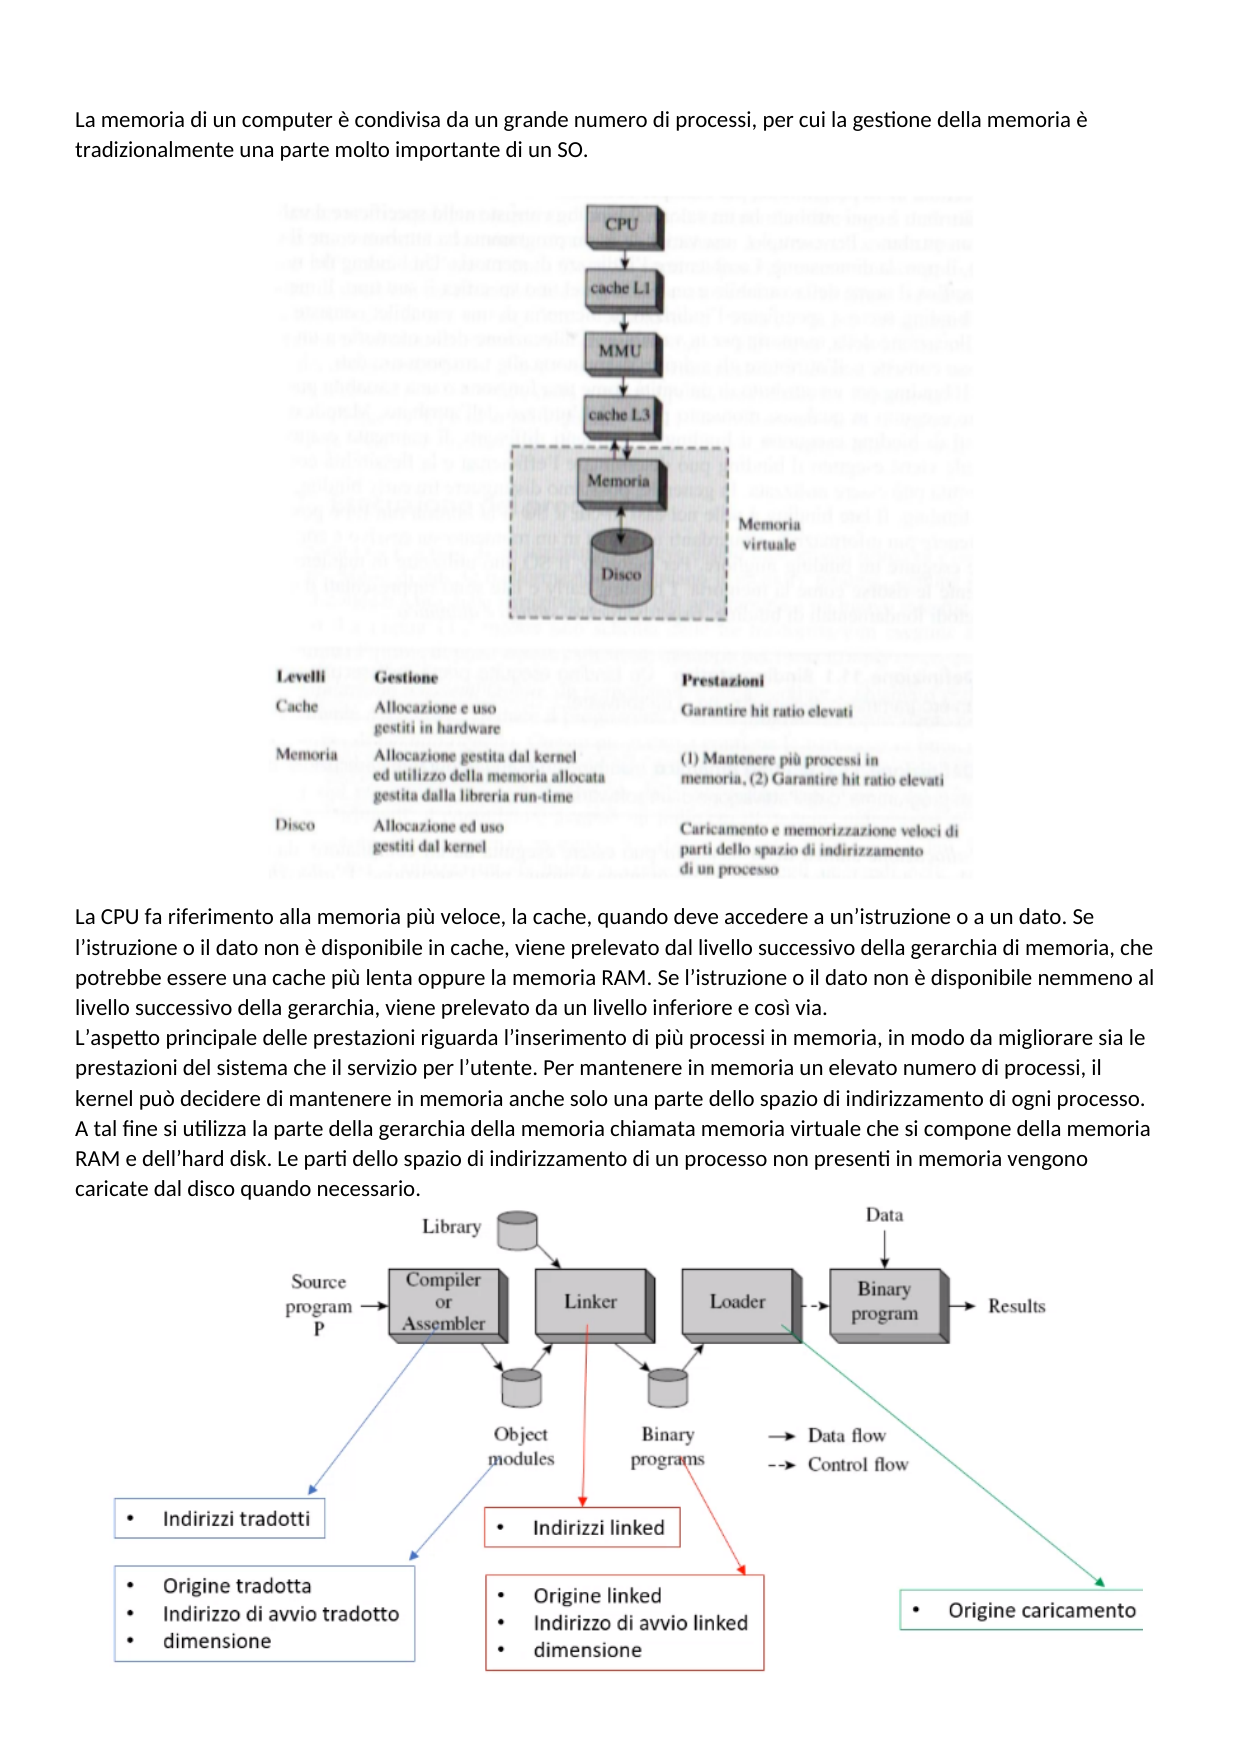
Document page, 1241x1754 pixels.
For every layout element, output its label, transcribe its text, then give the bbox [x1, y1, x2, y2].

picture [97, 1204, 1143, 1675]
picture [224, 195, 1017, 901]
text La CPU fa riferimento alla memoria più veloce, la cache, quando deve accedere a un’istruzione o a un dato. Se l’istruzione o il dato non è disponibile in cache, viene prelevato dal livello successivo della gerarchia di memoria, che potrebbe essere una cache più lenta oppure la memoria RAM. Se l’istruzione o il dato non è disponibile nemmeno al livello successivo della gerarchia, viene prelevato da un livello inferiore e così via. [75, 902, 1165, 1021]
text La memoria di un computer è condivisa da un grande numero di processi, per cui la gestione della memoria è tradizionalmente una parte molto importante di un SO. [75, 105, 1165, 163]
text L’aspetto principale delle prestazioni riguarda l’inserimento di più processi in memoria, in modo da migliorare sia le prestazioni del sistema che il servizio per l’utente. Per mantenere in memoria un elevato numero di processi, il kernel può decidere di mantenere in memoria anche solo una parte dello spazio di indirizzamento di ogni processo. A tal fine si utilizza la parte della gerarchia della memoria chiamata memoria virtuale che si compone della memoria RAM e dell’hard disk. Le parti dello spazio di indirizzamento di un processo non presenti in memoria vengono caricate dal disco quando necessario. [75, 1023, 1165, 1202]
